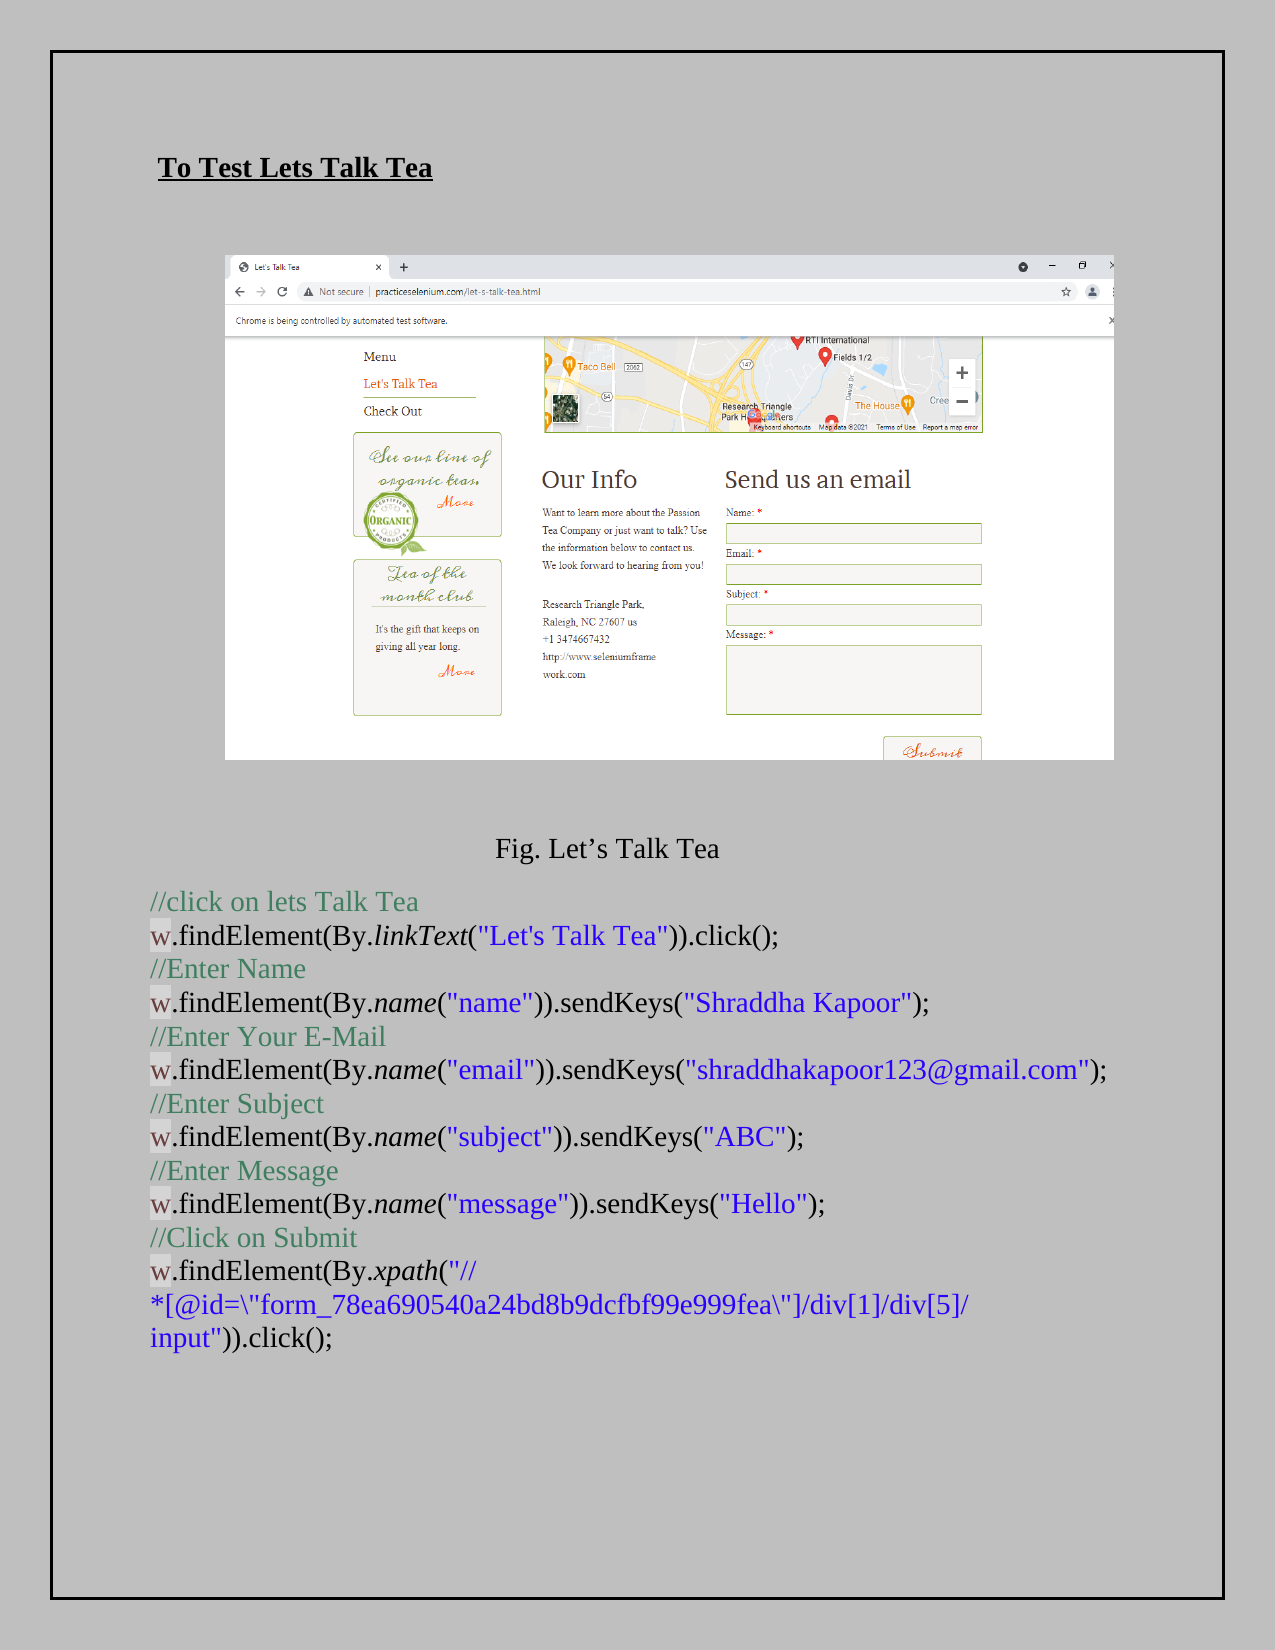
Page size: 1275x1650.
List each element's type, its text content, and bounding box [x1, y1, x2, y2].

text w.findElement(By.xpath("//*[@id=\"form_78ea690540a24bd8b9dcfbf99e999fea\"]/div[1]/div[5]/input")).click(); [150, 1253, 1125, 1354]
text //Enter Name [150, 952, 1125, 985]
text //Click on Submit [150, 1220, 1125, 1253]
text w.findElement(By.name("subject")).sendKeys("ABC"); [171, 1119, 1125, 1153]
text To Test Lets Talk Tea [150, 150, 1125, 183]
text w.findElement(By.name("message")).sendKeys("Hello"); [171, 1186, 1125, 1220]
text w.findElement(By.name("email")).sendKeys("shraddhakapoor123@gmail.com"); [171, 1052, 1125, 1086]
text //Enter Message [150, 1153, 1125, 1186]
text w.findElement(By.linkText("Let's Talk Tea")).click(); [171, 918, 1125, 952]
text //click on lets Talk Tea [150, 884, 1125, 918]
text //Enter Your E-Mail [150, 1019, 1125, 1052]
picture [225, 255, 1114, 760]
text Fig. Let’s Talk Tea [150, 832, 1125, 865]
text w.findElement(By.name("name")).sendKeys("Shraddha Kapoor"); [171, 985, 1125, 1019]
text //Enter Subject [150, 1086, 1125, 1119]
